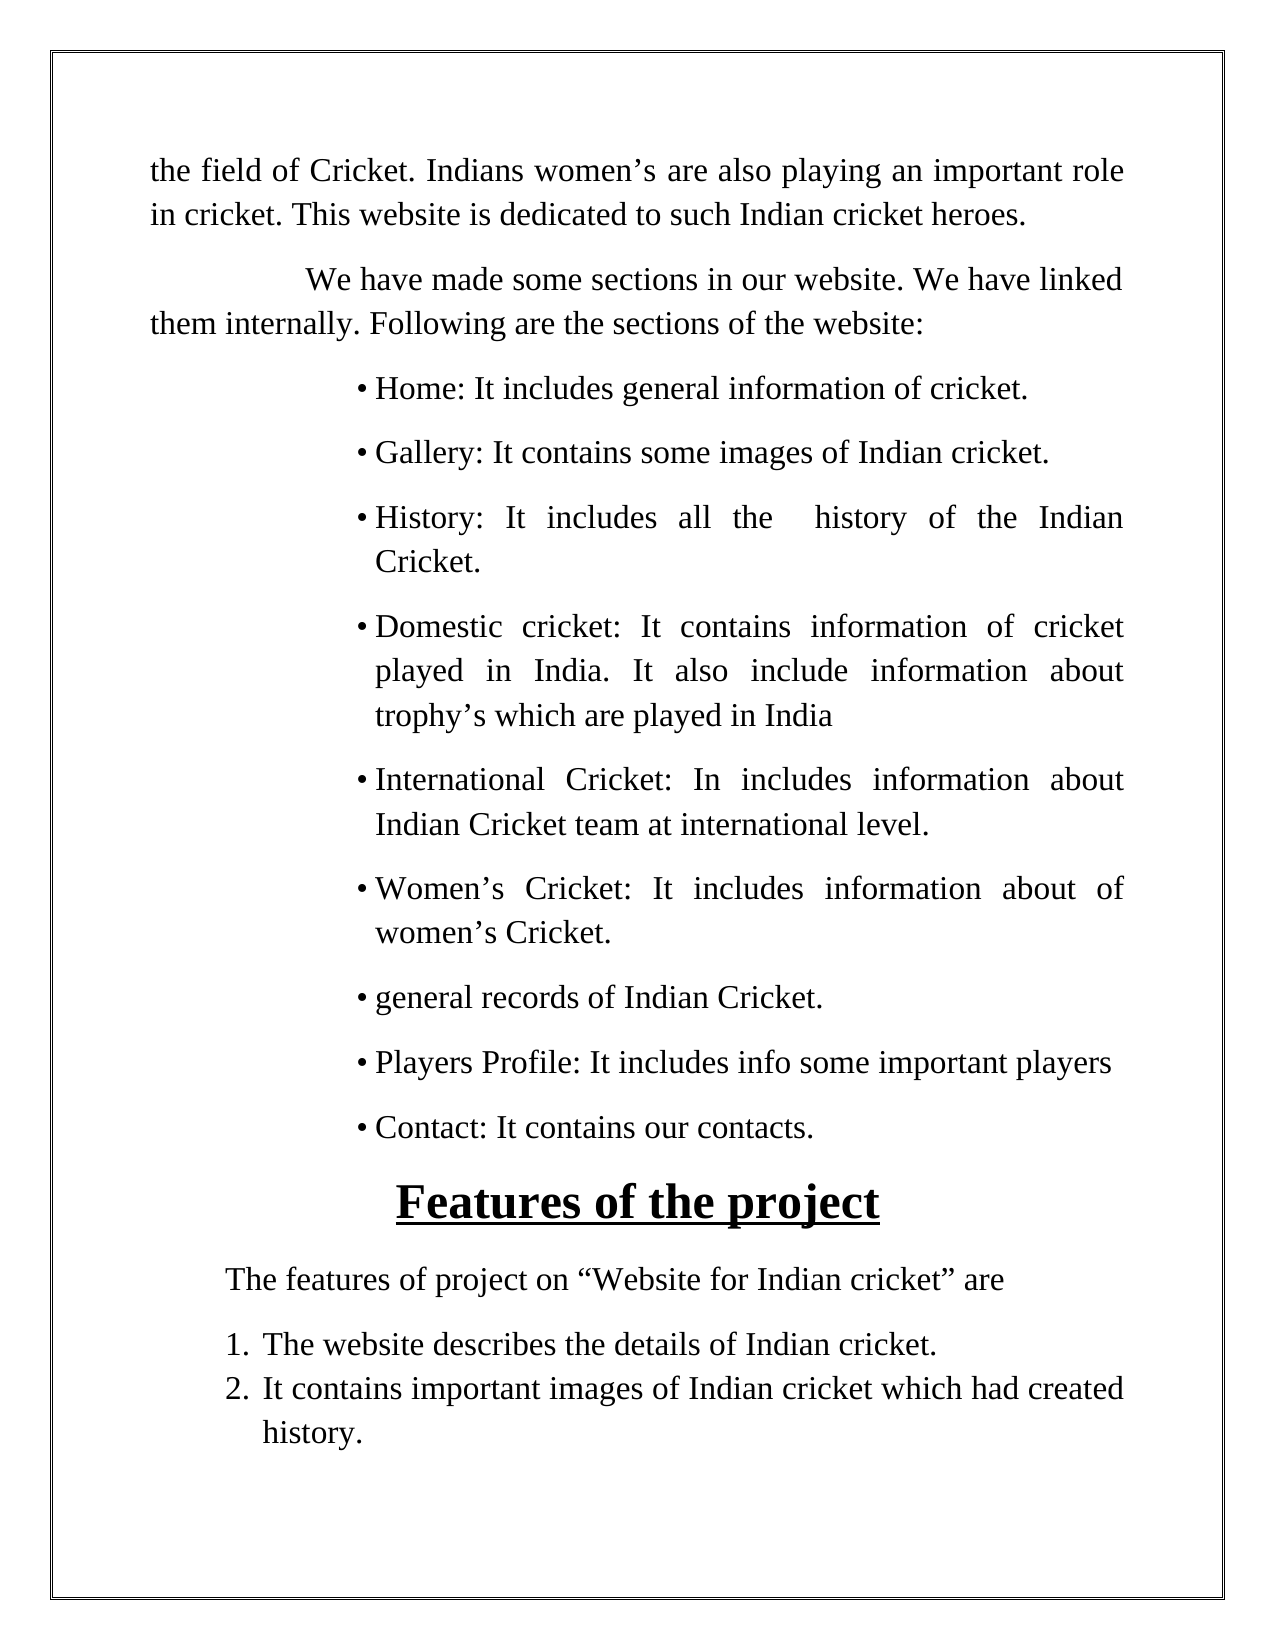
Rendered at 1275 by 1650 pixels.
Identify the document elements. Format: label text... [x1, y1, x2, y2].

list The website describes the details of Indian cricket. [225, 1324, 1125, 1362]
list History: It includes all the history of the Indian Cricket. [356, 498, 1125, 580]
list International Cricket: In includes information about Indian Cricket team at international level. [356, 760, 1125, 842]
list It contains important images of Indian cricket which had created history. [225, 1368, 1125, 1451]
list Domestic cricket: It contains information of cricket played in India. It also include information about trophy’s which are played in India [356, 607, 1125, 733]
list general records of Indian Cricket. [356, 978, 1125, 1016]
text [150, 150, 1125, 232]
list Home: It includes general information of cricket. [356, 368, 1125, 406]
list Gallery: It contains some images of Indian cricket. [356, 433, 1125, 471]
list Women’s Cricket: It includes information about of women’s Cricket. [356, 869, 1125, 951]
list Players Profile: It includes info some important players [356, 1042, 1125, 1081]
text We have made some sections in our website. We have linked them internally. Following are the sections of the website: [150, 259, 1125, 341]
text Features of the project [150, 1172, 1125, 1230]
list Contact: It contains our contacts. [356, 1107, 1125, 1146]
text The features of project on “Website for Indian cricket” are [150, 1259, 1125, 1297]
